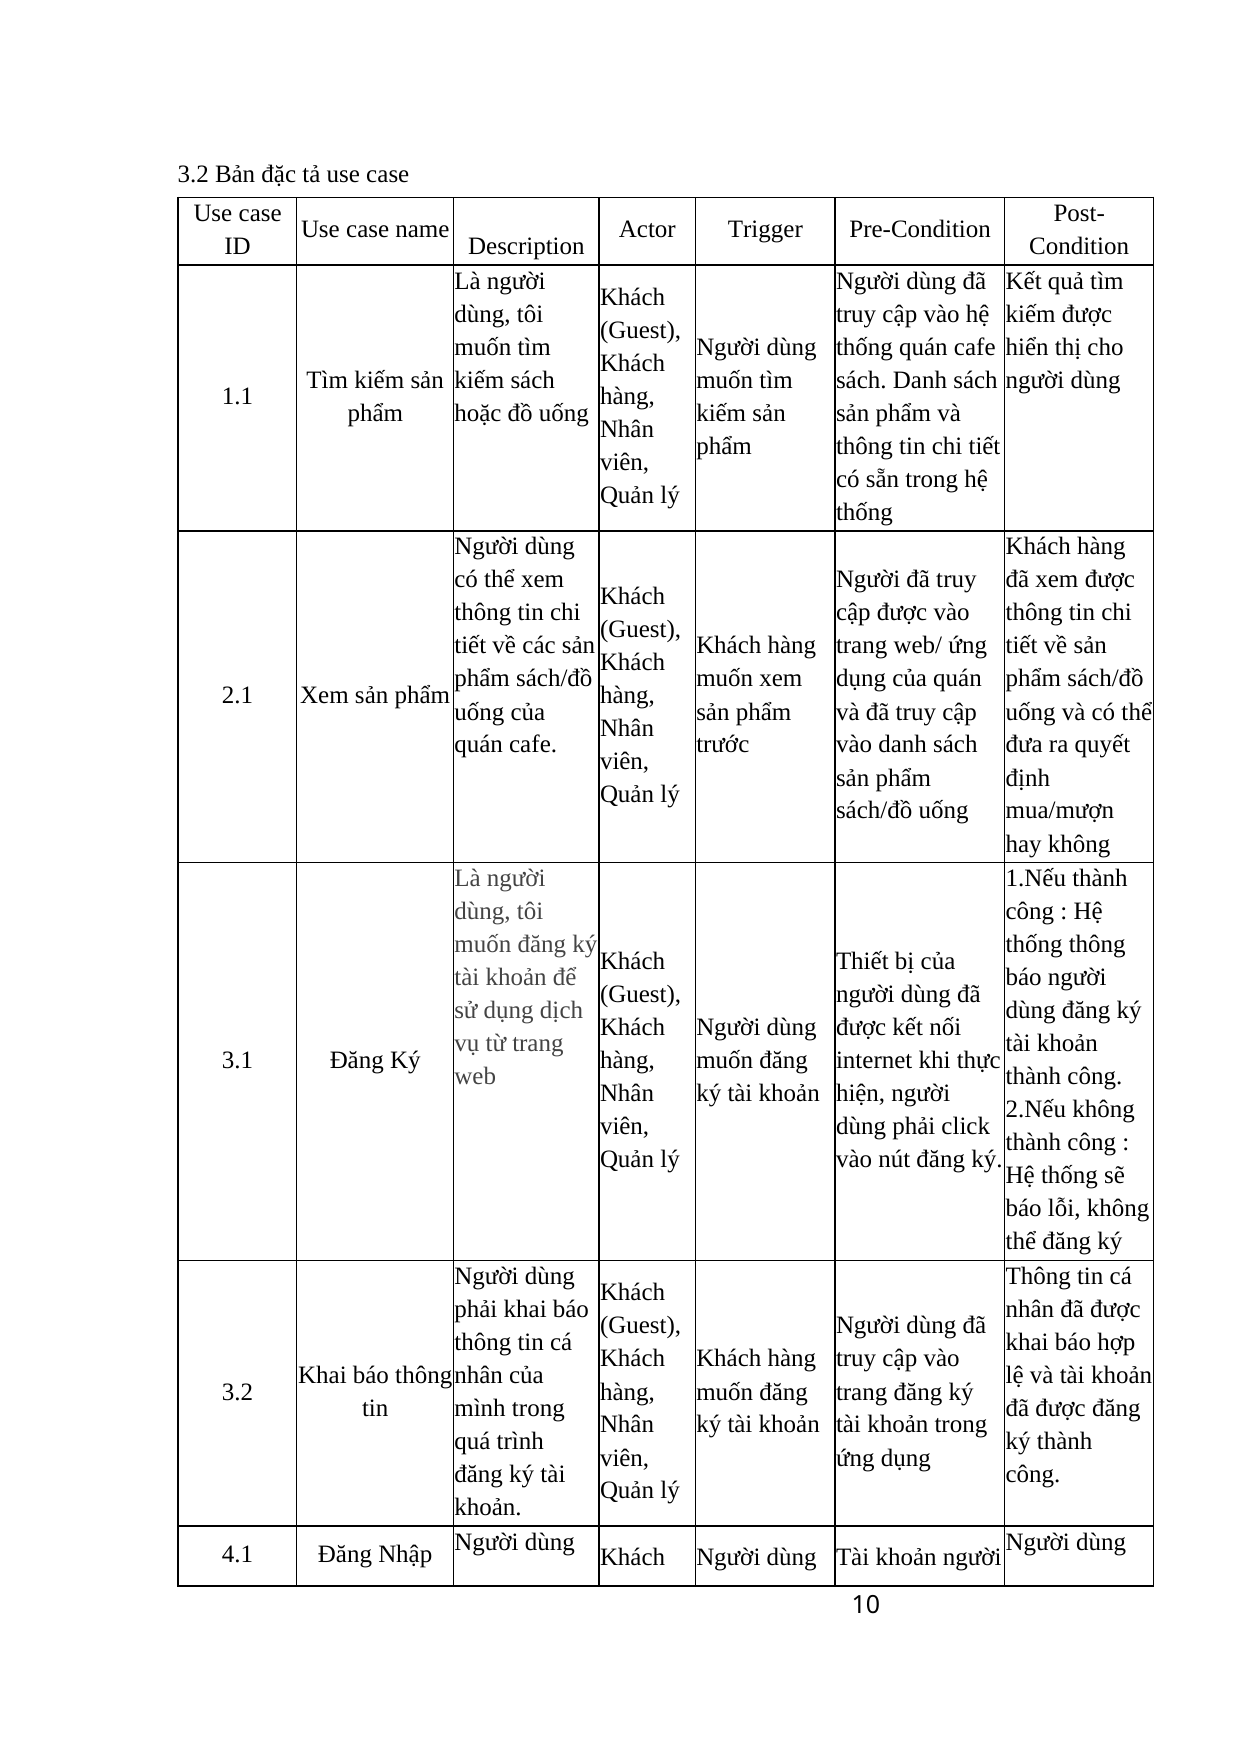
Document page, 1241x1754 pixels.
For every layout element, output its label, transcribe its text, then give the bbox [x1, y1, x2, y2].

table_cell Người dùng có thể xem thông tin chi tiết về các sản phẩm sách/đồ uống của quán cafe. [454, 532, 598, 862]
table_cell Đăng Ký [297, 863, 453, 1259]
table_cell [1005, 1527, 1153, 1585]
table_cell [454, 1527, 598, 1585]
table_cell Khách hàng đã xem được thông tin chi tiết về sản phẩm sách/đồ uống và có thể đưa ra quyết định mua/mượn hay không [1005, 532, 1153, 862]
table_header Post-Condition [1005, 198, 1153, 264]
table_cell Người dùng muốn tìm kiếm sản phẩm [696, 266, 834, 530]
table_header Use case ID [179, 198, 296, 264]
table_cell Người dùng đã truy cập vào hệ thống quán cafe sách. Danh sách sản phẩm và thông tin chi tiết có sẵn trong hệ thống [836, 266, 1004, 530]
table_cell Kết quả tìm kiếm được hiển thị cho người dùng [1005, 266, 1153, 530]
table_header Pre-Condition [836, 198, 1004, 264]
table_cell 2.1 [179, 532, 296, 862]
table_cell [696, 1527, 834, 1585]
table_cell Khách (Guest), Khách hàng, Nhân viên, Quản lý [600, 863, 695, 1259]
table_cell 4.1 [179, 1527, 296, 1585]
table_cell Thông tin cá nhân đã được khai báo hợp lệ và tài khoản đã được đăng ký thành công. [1005, 1261, 1153, 1525]
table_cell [836, 1527, 1004, 1585]
table_header Trigger [696, 198, 834, 264]
table_cell Thiết bị của người dùng đã được kết nối internet khi thực hiện, người dùng phải click vào nút đăng ký. [836, 863, 1004, 1259]
table_cell Người dùng phải khai báo thông tin cá nhân của mình trong quá trình đăng ký tài khoản. [454, 1261, 598, 1525]
table_cell Người dùng đã truy cập vào trang đăng ký tài khoản trong ứng dụng [836, 1261, 1004, 1525]
subtitle 3.2 Bản đặc tả use case [177, 159, 1152, 188]
table_cell Khách (Guest), Khách hàng, Nhân viên, Quản lý [600, 532, 695, 862]
table_header Actor [600, 198, 695, 264]
table_cell Là người dùng, tôi muốn đăng ký tài khoản để sử dụng dịch vụ từ trang web [454, 863, 598, 1259]
table_cell Khách (Guest), Khách hàng, Nhân viên, Quản lý [600, 266, 695, 530]
table_cell Đăng Nhập [297, 1527, 453, 1585]
table_cell 3.1 [179, 863, 296, 1259]
table_header Description [454, 198, 598, 264]
table_cell Xem sản phẩm [297, 532, 453, 862]
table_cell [600, 1527, 695, 1585]
table_cell Tìm kiếm sản phẩm [297, 266, 453, 530]
table_cell Khách hàng muốn xem sản phẩm trước [696, 532, 834, 862]
table_cell Người dùng muốn đăng ký tài khoản [696, 863, 834, 1259]
table_cell 3.2 [179, 1261, 296, 1525]
table_cell 1.1 [179, 266, 296, 530]
table_header Use case name [297, 198, 453, 264]
table_cell Khách (Guest), Khách hàng, Nhân viên, Quản lý [600, 1261, 695, 1525]
table_cell Khách hàng muốn đăng ký tài khoản [696, 1261, 834, 1525]
table_cell 1.Nếu thành công : Hệ thống thông báo người dùng đăng ký tài khoản thành công. 2.Nếu không thành công : Hệ thống sẽ báo lỗi, không thể đăng ký [1005, 863, 1153, 1259]
table_cell Người đã truy cập được vào trang web/ ứng dụng của quán và đã truy cập vào danh sách sản phẩm sách/đồ uống [836, 532, 1004, 862]
table_cell Khai báo thông tin [297, 1261, 453, 1525]
table_cell Là người dùng, tôi muốn tìm kiếm sách hoặc đồ uống [454, 266, 598, 530]
